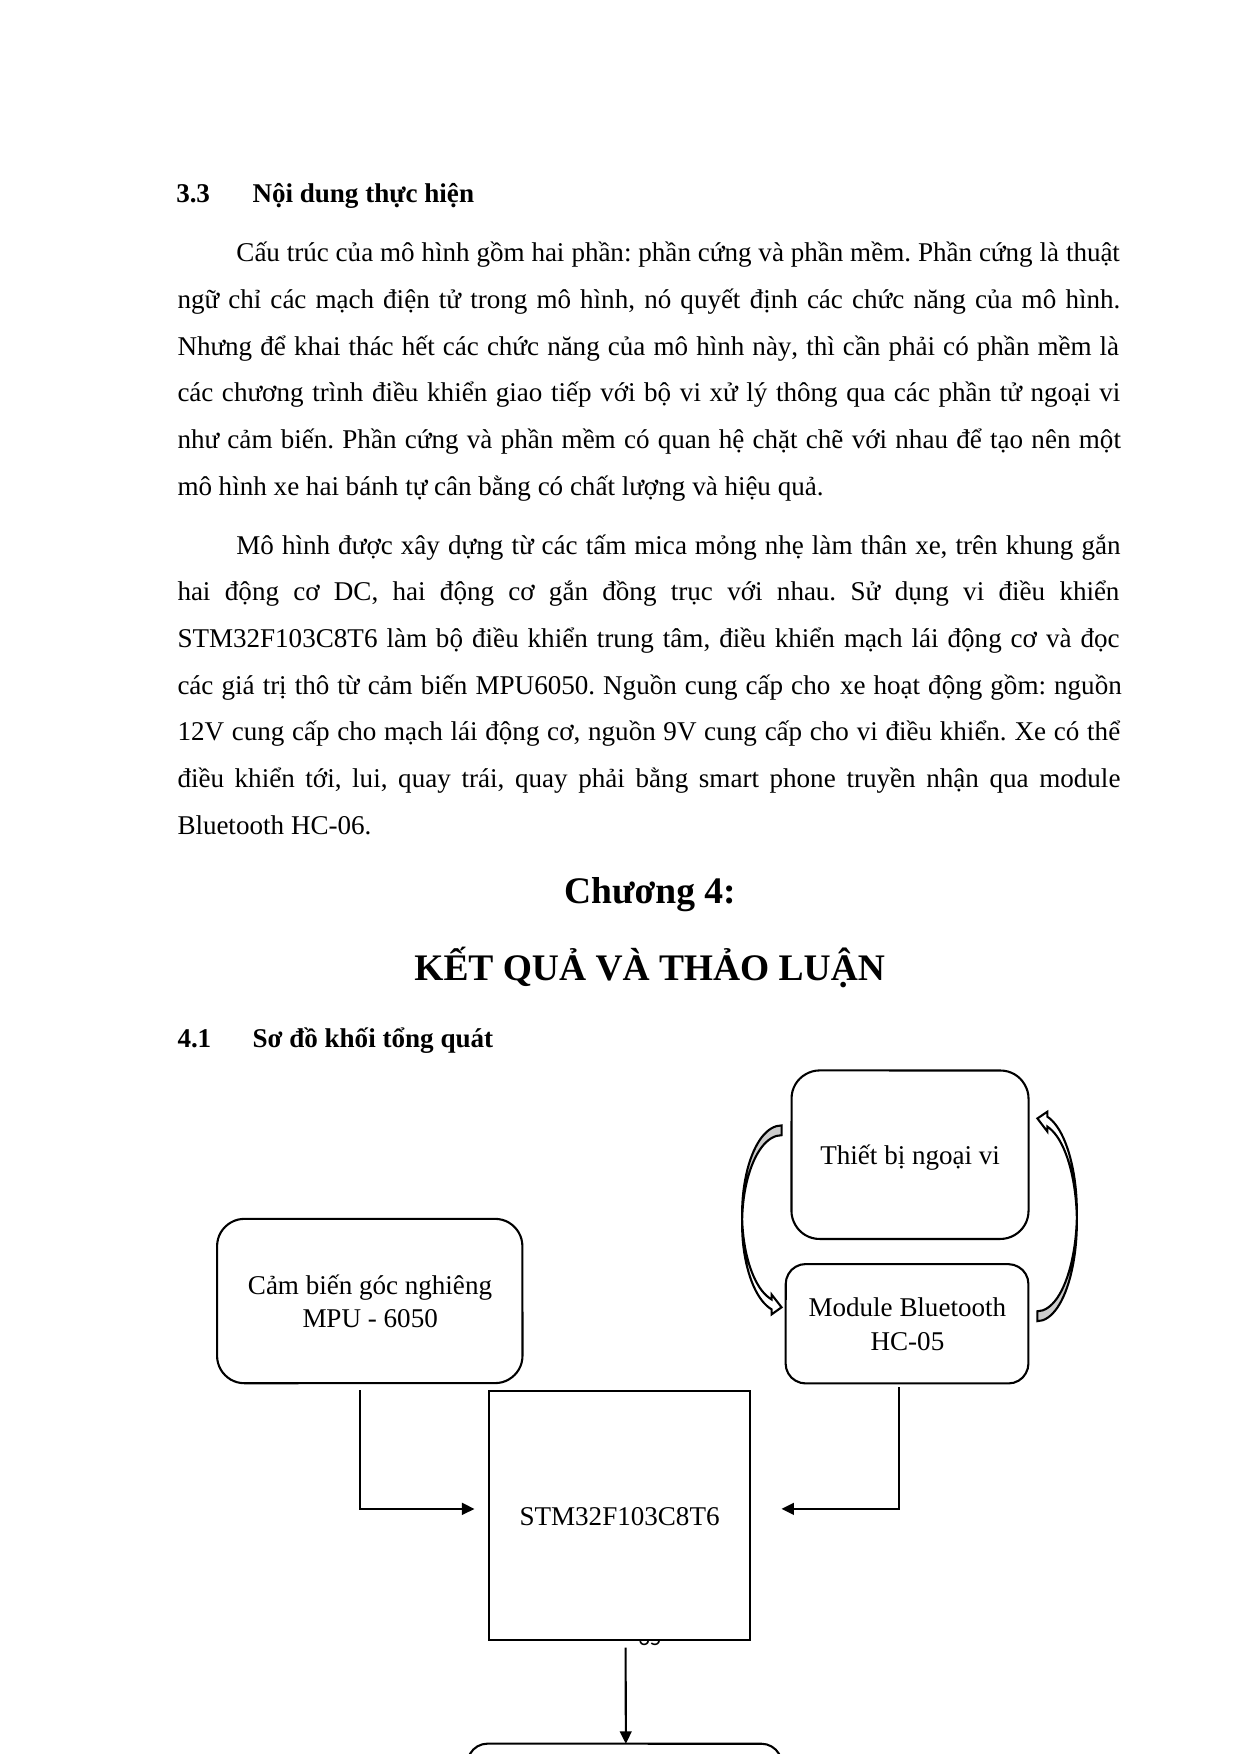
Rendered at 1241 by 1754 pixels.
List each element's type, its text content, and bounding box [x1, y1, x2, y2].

subtitle Chương 4: [177, 868, 1122, 911]
list Mô hình được xây dựng từ các tấm mica mỏng nhẹ làm thân xe, trên khung gắn hai động cơ DC, hai động cơ gắn đồng trục với nhau. Sử dụng vi điều khiển STM32F103C8T6 làm bộ điều khiển trung tâm, điều khiển mạch lái động cơ và đọc các giá trị thô từ cảm biến MPU6050. Nguồn cung cấp cho xe hoạt động gồm: nguồn 12V cung cấp cho mạch lái động cơ, nguồn 9V cung cấp cho vi điều khiển. Xe có thể điều khiển tới, lui, quay trái, quay phải bằng smart phone truyền nhận qua module Bluetooth HC-06. [177, 529, 1122, 840]
list Nội dung thực hiện [176, 177, 1122, 208]
subtitle KẾT QUẢ VÀ THẢO LUẬN [177, 945, 1122, 988]
list Sơ đồ khối tổng quát [177, 1022, 1122, 1053]
text Cấu trúc của mô hình gồm hai phần: phần cứng và phần mềm. Phần cứng là thuật ngữ chỉ các mạch điện tử trong mô hình, nó quyết định các chức năng của mô hình. Nhưng để khai thác hết các chức năng của mô hình này, thì cần phải có phần mềm là các chương trình điều khiển giao tiếp với bộ vi xử lý thông qua các phần tử ngoại vi như cảm biến. Phần cứng và phần mềm có quan hệ chặt chẽ với nhau để tạo nên một mô hình xe hai bánh tự cân bằng có chất lượng và hiệu quả. [177, 236, 1122, 501]
